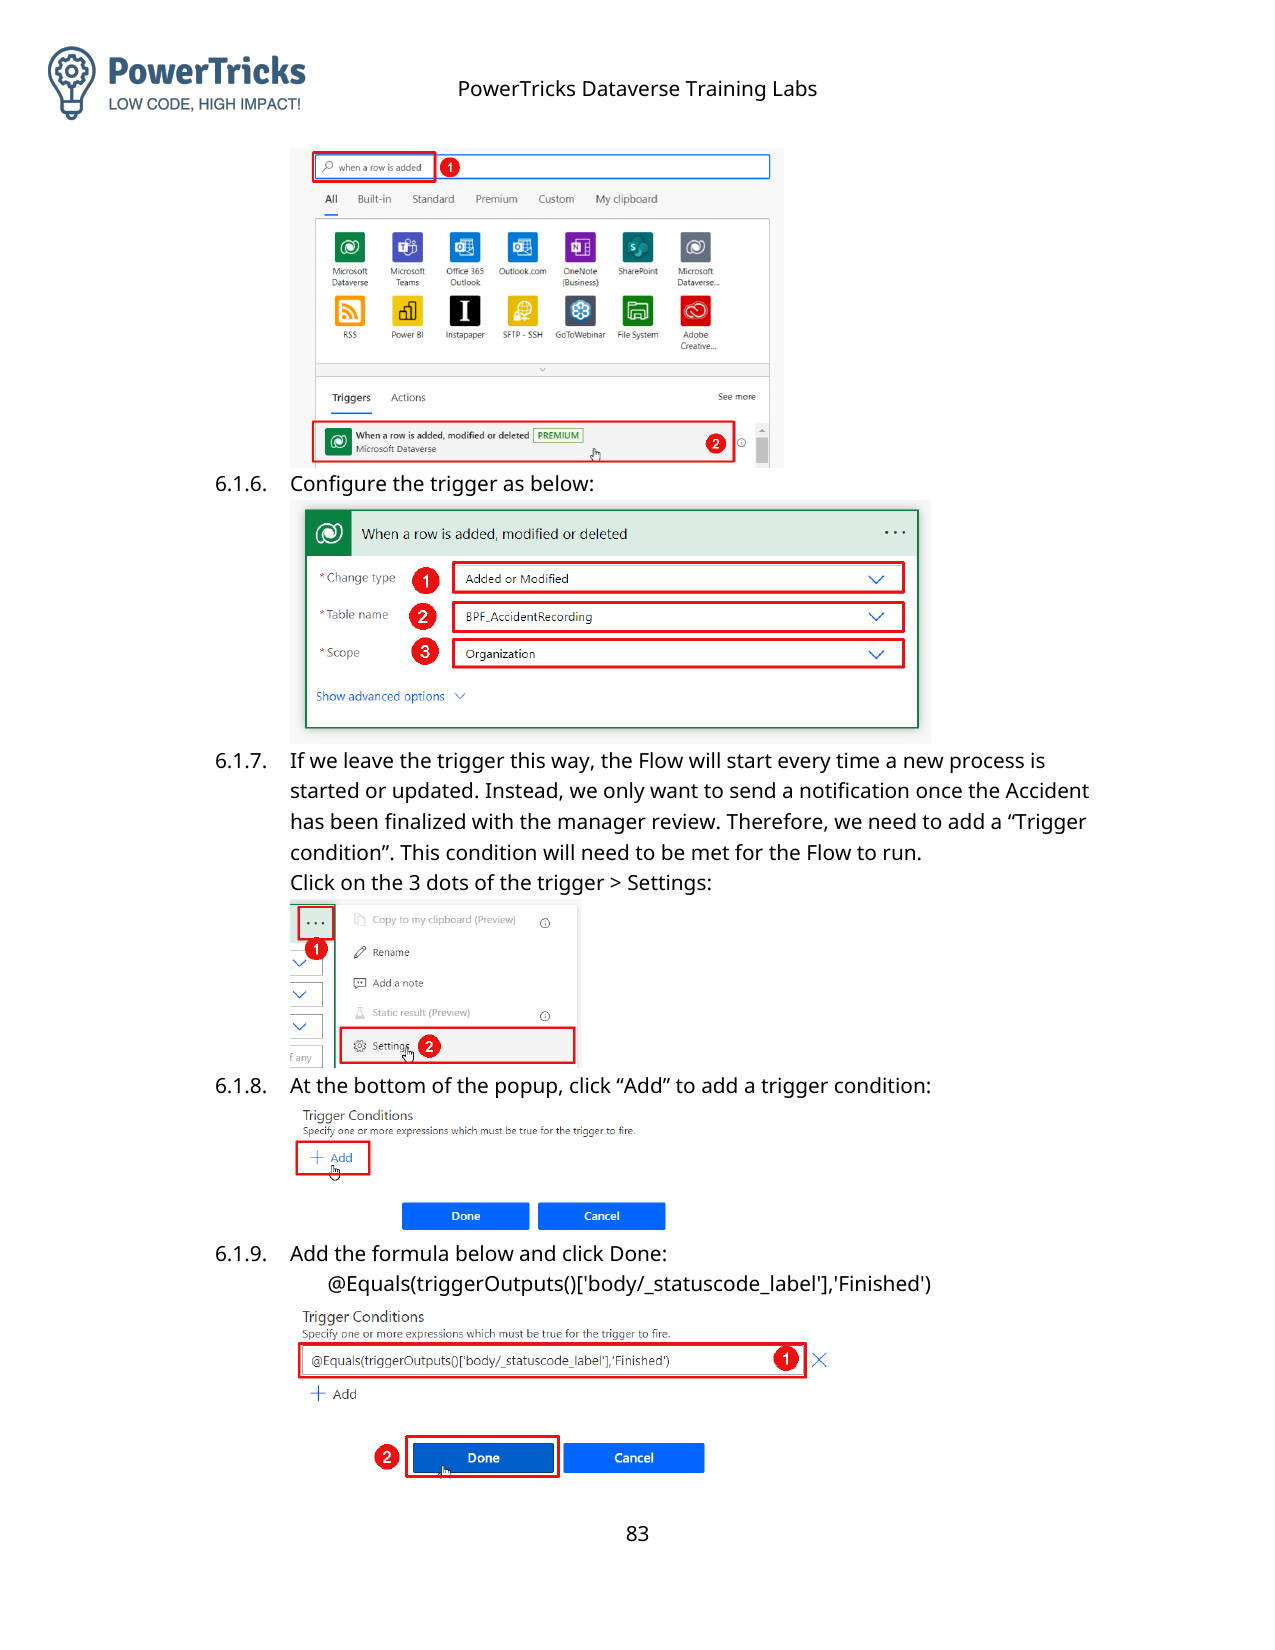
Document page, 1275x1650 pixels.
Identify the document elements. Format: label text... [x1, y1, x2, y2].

picture [289, 1300, 843, 1483]
list Configure the trigger as below: [215, 469, 1098, 498]
picture [289, 899, 583, 1069]
picture [40, 39, 310, 124]
list @Equals(triggerOutputs()['body/_statuscode_label'],'Finished') [290, 1269, 1098, 1298]
picture [289, 147, 784, 468]
picture [289, 500, 932, 744]
list At the bottom of the popup, click “Add” to add a trigger condition: [215, 1071, 1098, 1099]
list If we leave the trigger this way, the Flow will start every time a new process is started or updated. Instead, we only want to send a notification once the Accident has been finalized with the manager review. Therefore, we need to add a “Trigger condition”. This condition will need to be met for the Flow to run. [215, 746, 1098, 866]
picture [289, 1101, 788, 1237]
list Add the formula below and click Done: [215, 1239, 1098, 1267]
list Click on the 3 dots of the trigger > Settings: [290, 868, 1098, 897]
